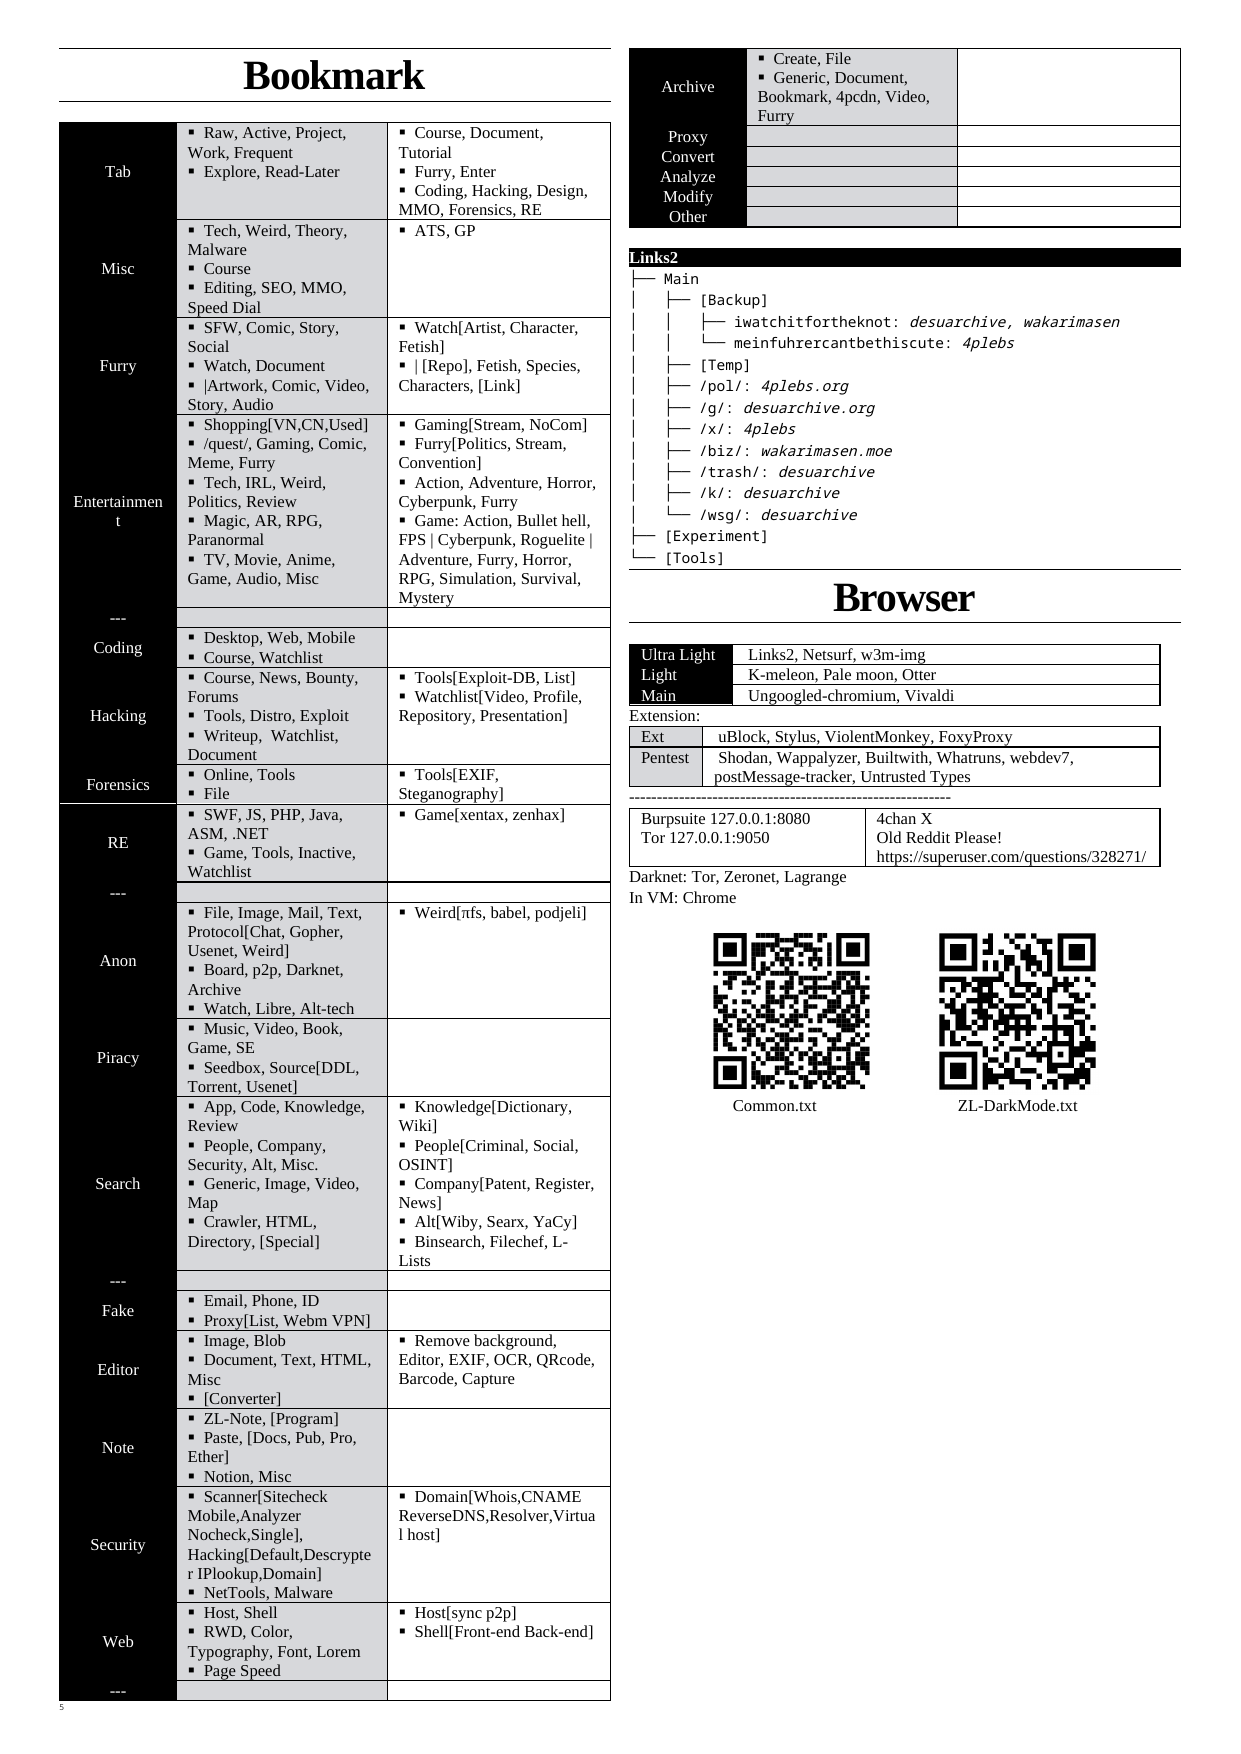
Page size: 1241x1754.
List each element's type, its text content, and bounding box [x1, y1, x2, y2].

text │ ├── /x/: 4plebs [629, 419, 1181, 439]
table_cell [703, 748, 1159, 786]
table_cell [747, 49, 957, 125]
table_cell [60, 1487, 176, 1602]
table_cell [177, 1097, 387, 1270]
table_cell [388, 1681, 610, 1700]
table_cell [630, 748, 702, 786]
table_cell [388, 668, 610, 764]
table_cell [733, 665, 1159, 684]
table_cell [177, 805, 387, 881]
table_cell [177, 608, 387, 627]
text │ ├── /k/: desuarchive [629, 483, 1181, 503]
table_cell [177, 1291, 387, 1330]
subtitle Links2 [629, 248, 1181, 267]
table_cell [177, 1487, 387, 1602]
picture [709, 928, 874, 1095]
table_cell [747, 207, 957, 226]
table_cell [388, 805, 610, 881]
text │ ├── /pol/: 4plebs.org [629, 376, 1181, 396]
text ---------------------------------------------------------- [629, 787, 1181, 806]
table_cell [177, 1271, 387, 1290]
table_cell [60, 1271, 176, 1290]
text ├── [Experiment] [629, 526, 1181, 546]
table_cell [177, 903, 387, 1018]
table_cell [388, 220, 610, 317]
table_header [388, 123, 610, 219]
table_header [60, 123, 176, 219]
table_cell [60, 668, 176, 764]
text Bookmark [59, 49, 611, 101]
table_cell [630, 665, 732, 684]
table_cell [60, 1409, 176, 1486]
text │ ├── /biz/: wakarimasen.moe [629, 440, 1181, 460]
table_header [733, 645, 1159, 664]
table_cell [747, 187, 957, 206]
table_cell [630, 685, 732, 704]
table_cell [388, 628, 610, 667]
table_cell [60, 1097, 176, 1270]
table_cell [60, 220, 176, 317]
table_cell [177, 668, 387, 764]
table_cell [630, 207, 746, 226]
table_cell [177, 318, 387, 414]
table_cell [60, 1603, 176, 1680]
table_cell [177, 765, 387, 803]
text │ ├── [Temp] [629, 354, 1181, 374]
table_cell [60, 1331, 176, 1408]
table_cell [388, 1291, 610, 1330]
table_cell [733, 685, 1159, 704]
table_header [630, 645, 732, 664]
text └── [Tools] [629, 548, 1181, 567]
text Common.txt ZL-DarkMode.txt [629, 1096, 1181, 1115]
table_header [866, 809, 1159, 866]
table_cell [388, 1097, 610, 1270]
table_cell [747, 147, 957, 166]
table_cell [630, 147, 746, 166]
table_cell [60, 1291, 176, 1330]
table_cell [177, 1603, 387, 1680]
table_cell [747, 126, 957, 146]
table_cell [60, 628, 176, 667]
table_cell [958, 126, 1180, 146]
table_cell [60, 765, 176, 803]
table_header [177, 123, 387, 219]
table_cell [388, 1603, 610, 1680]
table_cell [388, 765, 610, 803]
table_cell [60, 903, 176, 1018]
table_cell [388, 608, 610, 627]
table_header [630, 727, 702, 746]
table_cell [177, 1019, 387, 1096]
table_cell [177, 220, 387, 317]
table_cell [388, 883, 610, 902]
text │ ├── [Backup] [629, 290, 1181, 310]
text │ │ └── meinfuhrercantbethiscute: 4plebs [629, 333, 1181, 353]
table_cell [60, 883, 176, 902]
text ├── Main [629, 269, 1181, 288]
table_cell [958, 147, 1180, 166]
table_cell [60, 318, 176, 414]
text Browser [629, 570, 1181, 622]
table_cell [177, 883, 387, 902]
text In VM: Chrome [629, 888, 1181, 907]
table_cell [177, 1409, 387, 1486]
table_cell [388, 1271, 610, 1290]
text │ │ ├── iwatchitfortheknot: desuarchive, wakarimasen [629, 312, 1181, 331]
text Extension: [629, 706, 1181, 725]
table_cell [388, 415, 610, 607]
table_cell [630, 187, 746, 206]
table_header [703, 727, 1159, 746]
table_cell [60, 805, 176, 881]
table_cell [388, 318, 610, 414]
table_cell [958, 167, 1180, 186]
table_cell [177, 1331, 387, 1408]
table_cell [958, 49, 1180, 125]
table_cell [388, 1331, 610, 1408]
text │ └── /wsg/: desuarchive [629, 505, 1181, 524]
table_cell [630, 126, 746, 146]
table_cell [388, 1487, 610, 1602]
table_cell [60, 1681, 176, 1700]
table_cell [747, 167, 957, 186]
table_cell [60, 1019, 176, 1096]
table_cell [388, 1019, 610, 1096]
text │ ├── /g/: desuarchive.org [629, 397, 1181, 417]
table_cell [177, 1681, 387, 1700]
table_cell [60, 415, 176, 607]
picture [934, 928, 1101, 1095]
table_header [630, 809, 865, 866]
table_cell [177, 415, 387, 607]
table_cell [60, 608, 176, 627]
text Darknet: Tor, Zeronet, Lagrange [629, 867, 1181, 886]
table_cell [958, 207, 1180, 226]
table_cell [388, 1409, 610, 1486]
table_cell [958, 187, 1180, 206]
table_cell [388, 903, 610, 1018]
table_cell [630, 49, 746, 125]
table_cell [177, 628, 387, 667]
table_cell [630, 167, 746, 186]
text │ ├── /trash/: desuarchive [629, 462, 1181, 482]
